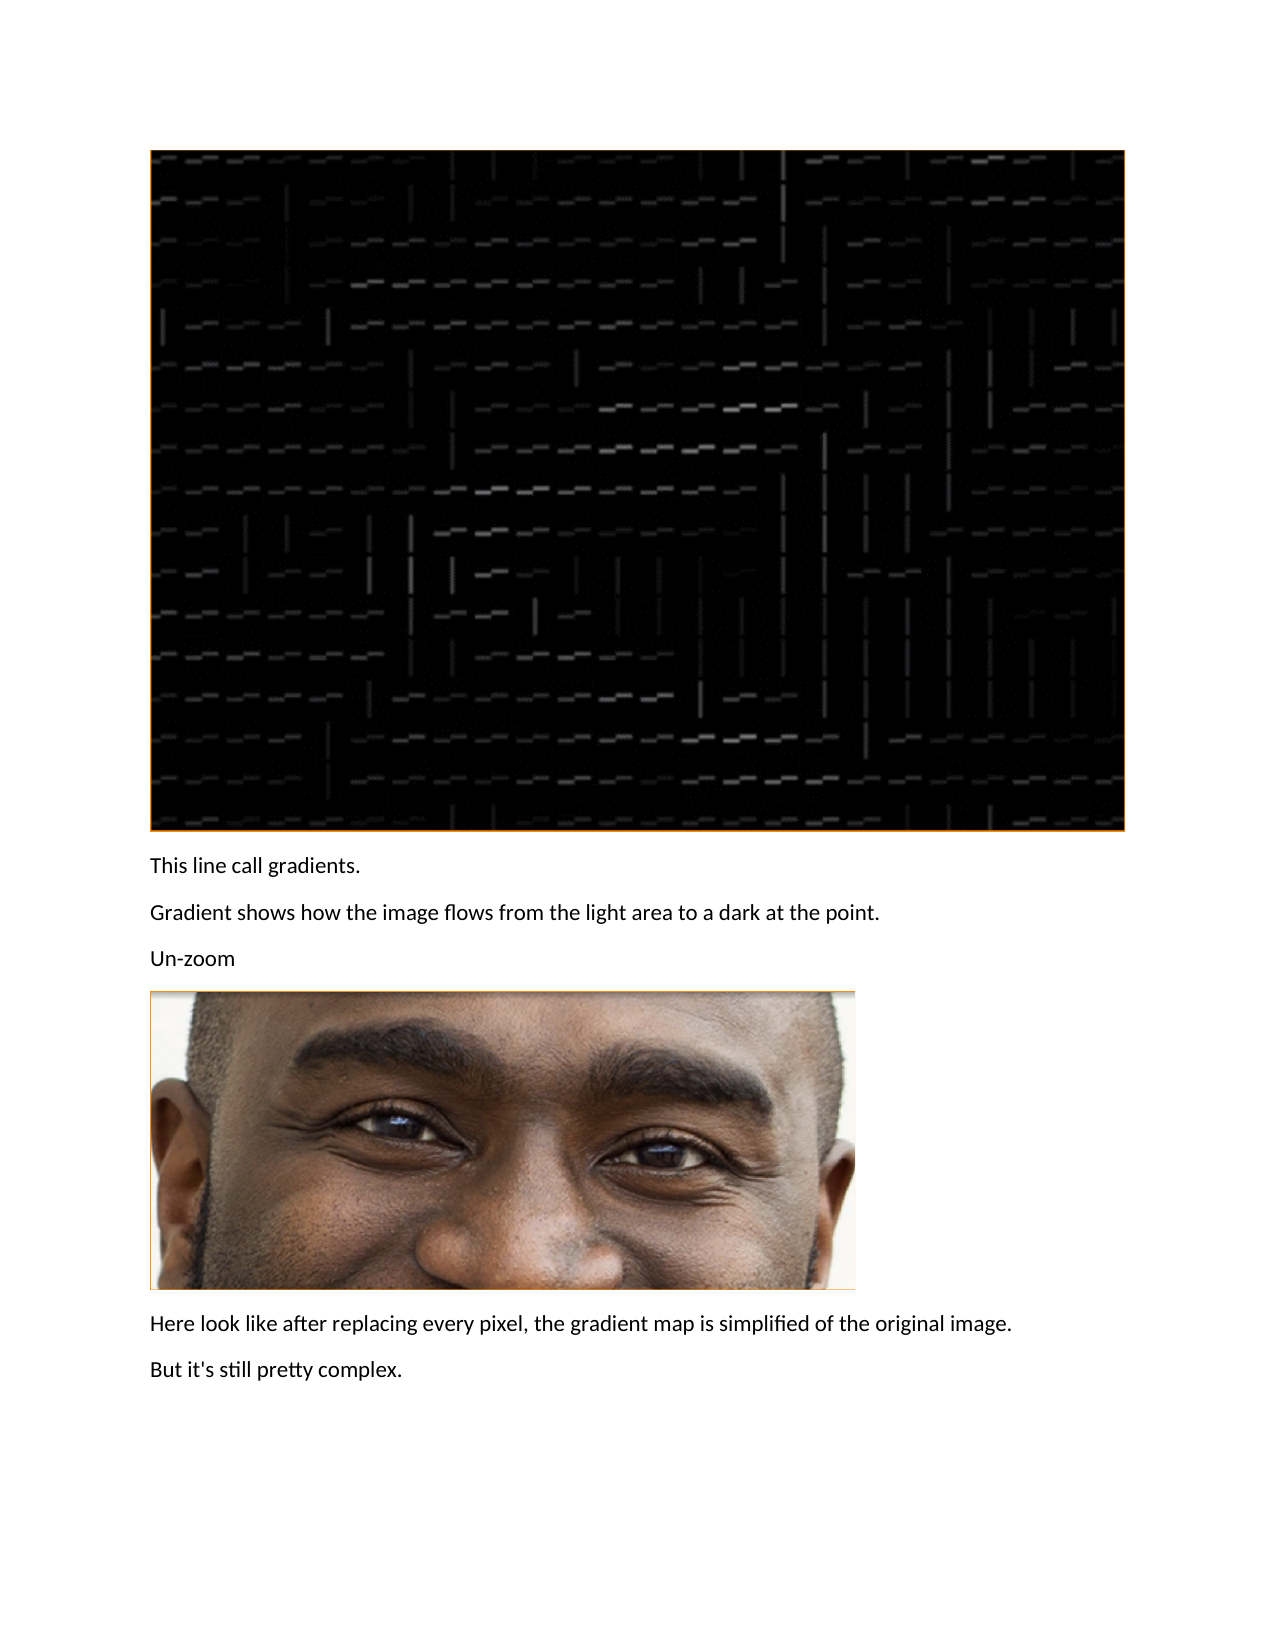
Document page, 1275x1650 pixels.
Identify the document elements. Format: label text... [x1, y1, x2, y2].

picture [150, 150, 1125, 832]
text Un-zoom [150, 944, 1125, 972]
text But it's still pretty complex. [150, 1356, 1125, 1384]
text Here look like after replacing every pixel, the gradient map is simplified of the original image. [150, 1309, 1125, 1337]
text Gradient shows how the image flows from the light area to a dark at the point. [150, 898, 1125, 926]
text This line call gradients. [150, 851, 1125, 879]
picture [150, 991, 856, 1290]
